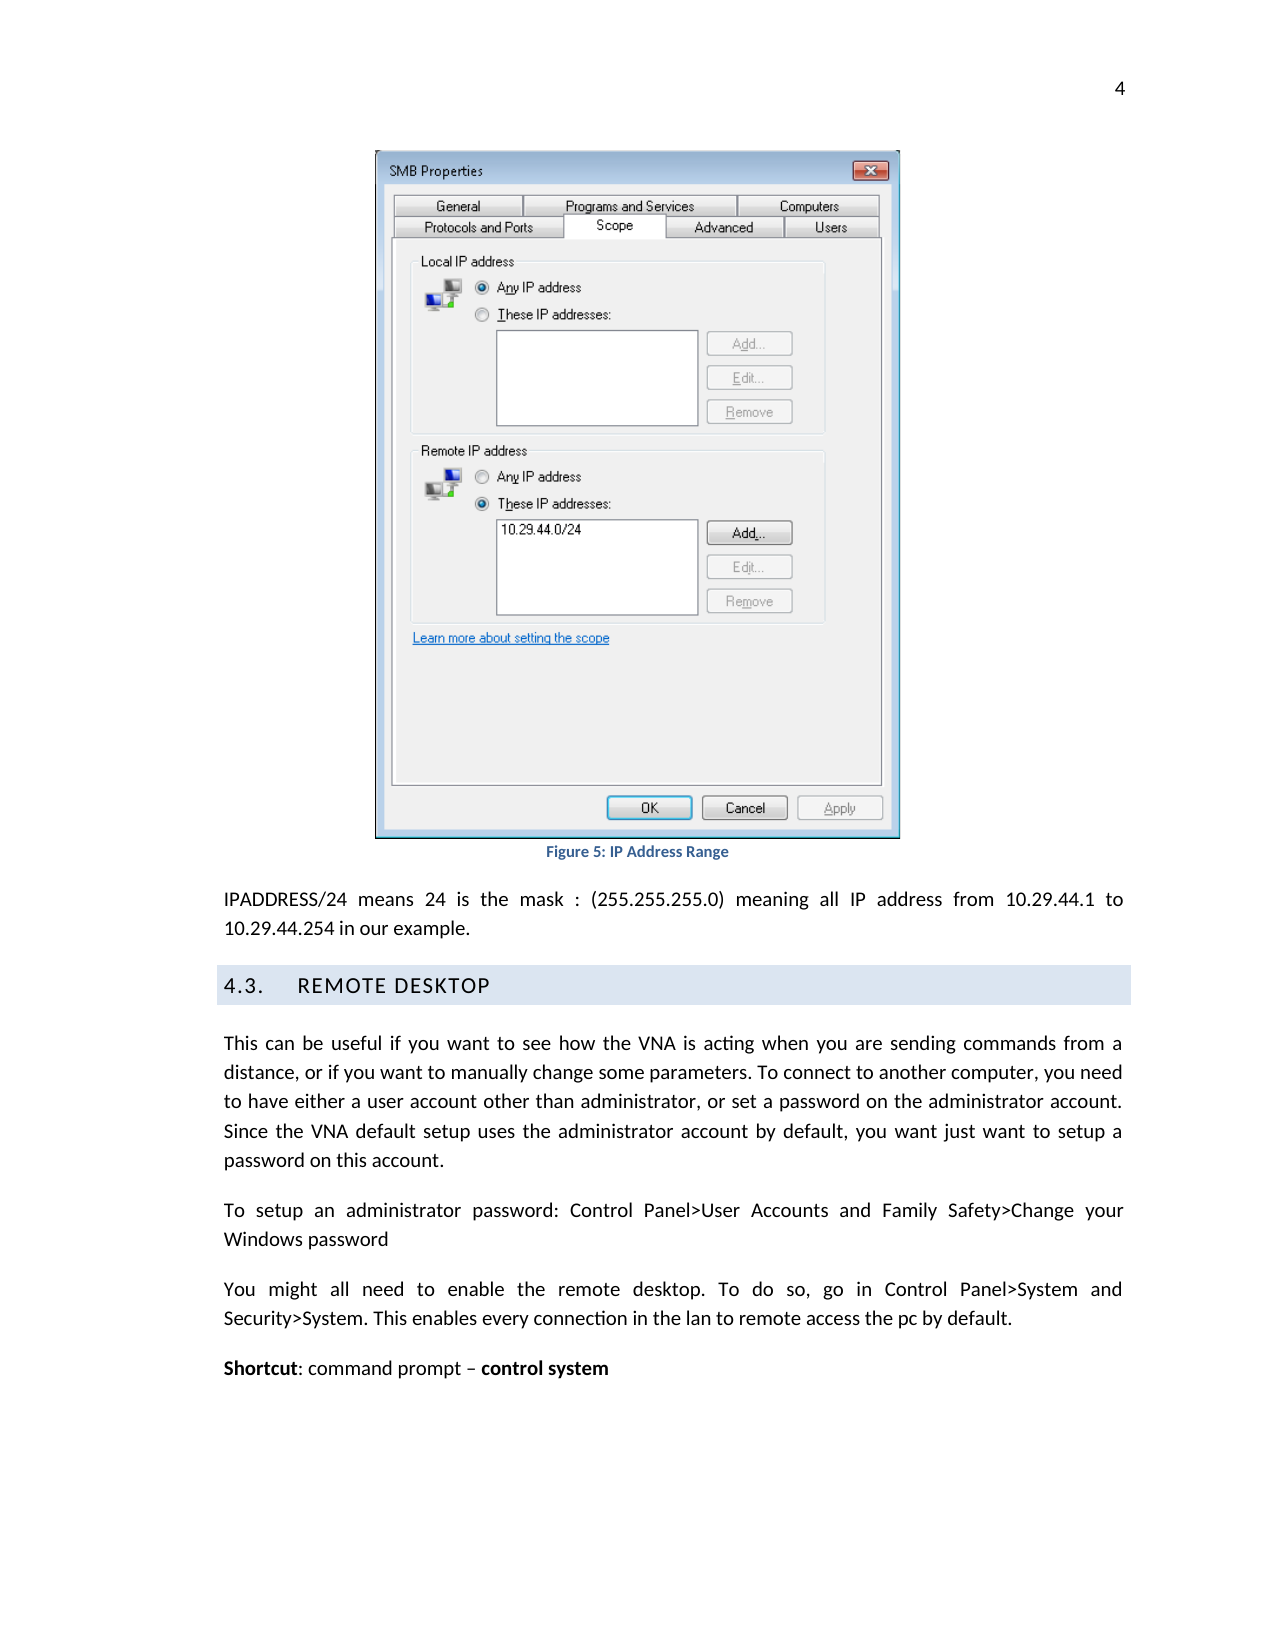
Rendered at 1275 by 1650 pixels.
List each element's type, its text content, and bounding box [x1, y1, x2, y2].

subtitle Remote desktop [224, 971, 1125, 999]
text This can be useful if you want to see how the VNA is acting when you are sending commands from a distance, or if you want to manually change some parameters. To connect to another computer, you need to have either a user account other than administrator, or set a password on the administrator account. Since the VNA default setup uses the administrator account by default, you want just want to setup a password on this account. [224, 1030, 1125, 1172]
text You might all need to enable the remote desktop. To do so, go in Control Panel>System and Security>System. This enables every connection in the lan to remote access the pc by default. [224, 1276, 1125, 1331]
text To setup an administrator password: Control Panel>User Accounts and Family Safety>Change your Windows password [224, 1197, 1125, 1252]
text Shortcut: command prompt – control system [224, 1355, 1125, 1381]
picture [375, 150, 901, 839]
text IPADDRESS/24 means 24 is the mask : (255.255.255.0) meaning all IP address from 10.29.44.1 to 10.29.44.254 in our example. [224, 886, 1125, 940]
